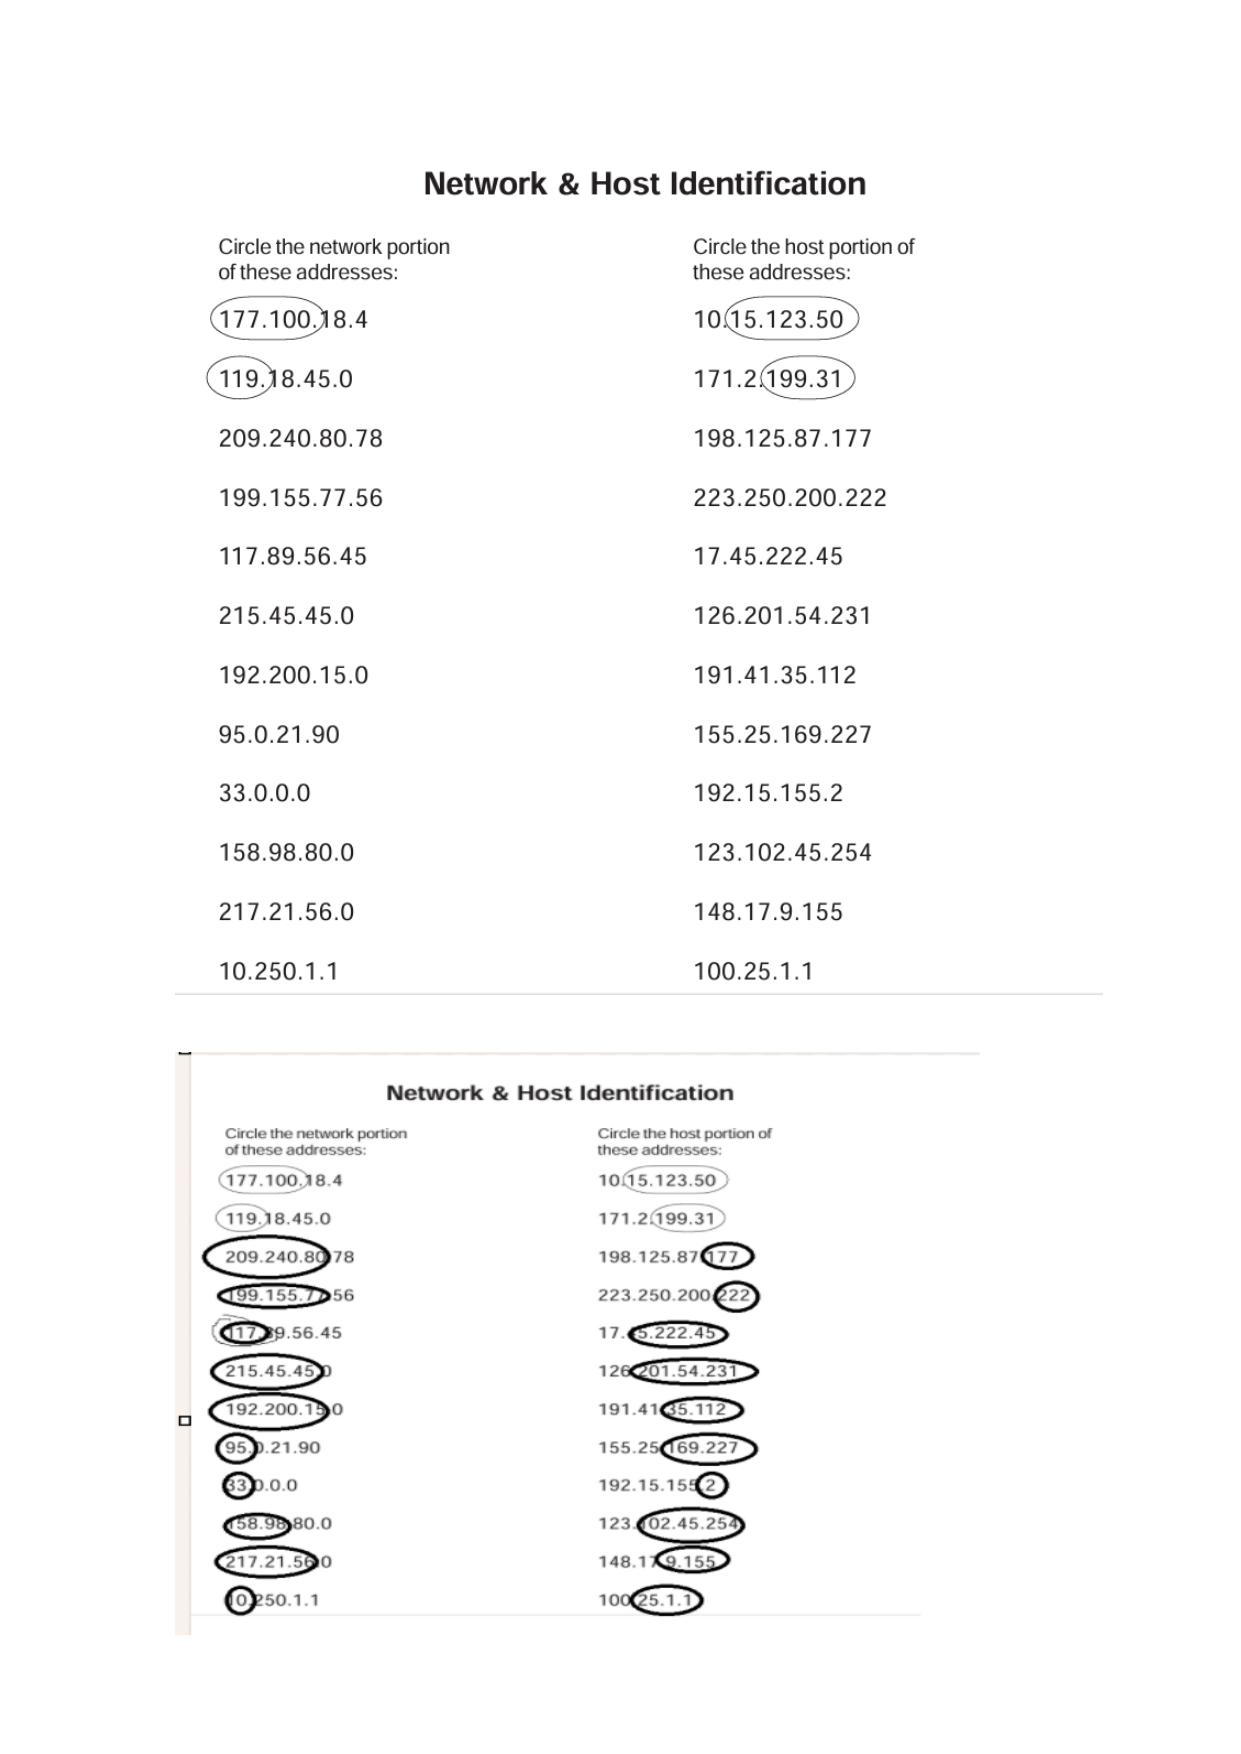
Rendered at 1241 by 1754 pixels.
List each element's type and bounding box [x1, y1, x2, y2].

picture [175, 125, 1104, 995]
picture [175, 1052, 980, 1635]
